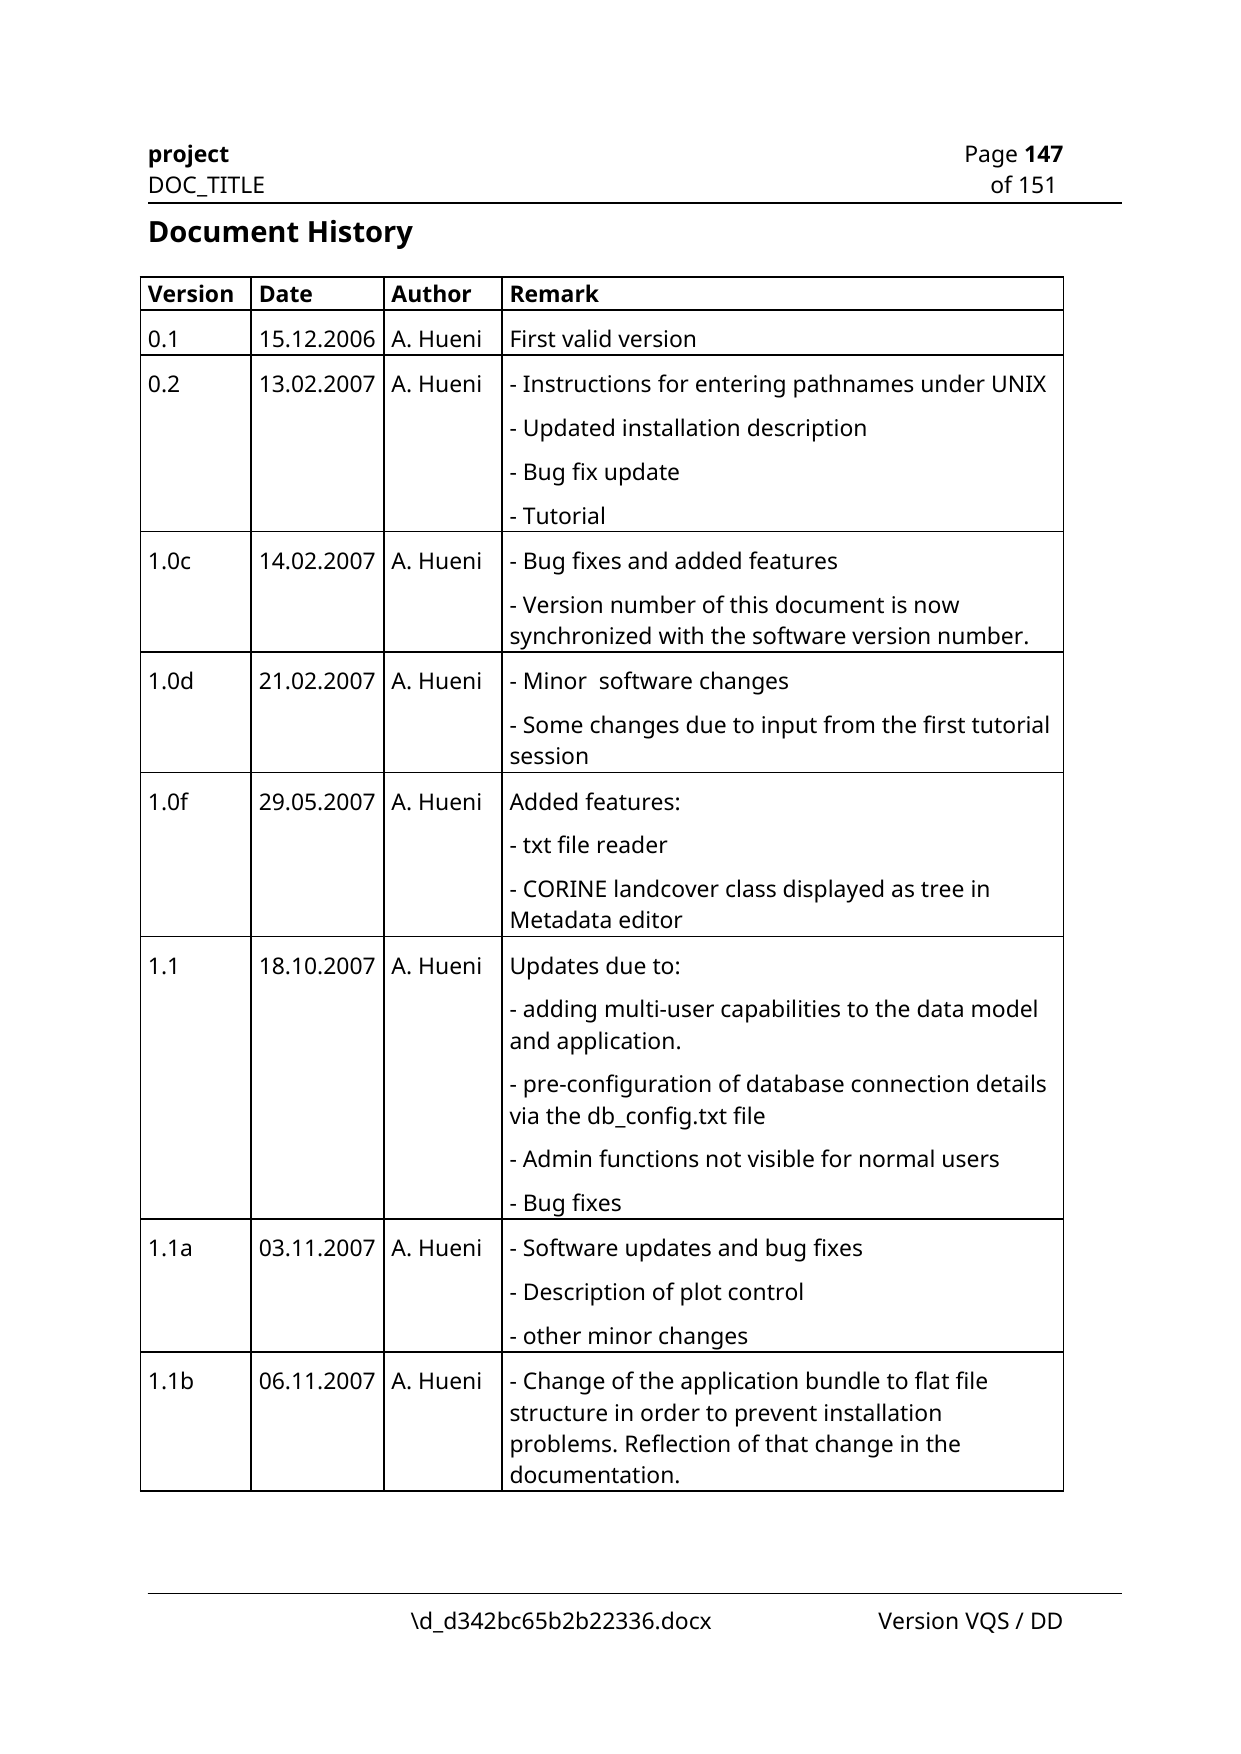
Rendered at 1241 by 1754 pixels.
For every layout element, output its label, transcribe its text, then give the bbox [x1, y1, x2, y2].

table_cell 18.10.2007 [252, 937, 383, 1218]
table_cell A. Hueni [385, 653, 501, 771]
table_cell 1.0c [141, 532, 250, 651]
table_cell 29.05.2007 [252, 773, 383, 936]
table_cell - Instructions for entering pathnames under UNIX - Updated installation description - Bug fix update - Tutorial [503, 356, 1063, 531]
table_cell 06.11.2007 [252, 1353, 383, 1490]
table_cell - Software updates and bug fixes - Description of plot control - other minor changes [503, 1220, 1063, 1351]
table_cell 1.0f [141, 773, 250, 936]
table_cell 15.12.2006 [252, 311, 383, 354]
table_cell 1.0d [141, 653, 250, 771]
table_cell 1.1b [141, 1353, 250, 1490]
table_cell Updates due to: - adding multi-user capabilities to the data model and application. - pre-configuration of database connection details via the db_config.txt file - Admin functions not visible for normal users - Bug fixes [503, 937, 1063, 1218]
table_header Date [252, 278, 383, 309]
table_cell A. Hueni [385, 773, 501, 936]
table_cell - Change of the application bundle to flat file structure in order to prevent installation problems. Reflection of that change in the documentation. [503, 1353, 1063, 1490]
table_cell - Minor software changes - Some changes due to input from the first tutorial session [503, 653, 1063, 771]
table_cell A. Hueni [385, 532, 501, 651]
table_cell Added features: - txt file reader - CORINE landcover class displayed as tree in Metadata editor [503, 773, 1063, 936]
table_header Version [141, 278, 250, 309]
table_cell First valid version [503, 311, 1063, 354]
table_header Author [385, 278, 501, 309]
subtitle Document History [148, 211, 1122, 251]
table_cell 1.1a [141, 1220, 250, 1351]
table_cell 03.11.2007 [252, 1220, 383, 1351]
table_cell - Bug fixes and added features - Version number of this document is now synchronized with the software version number. [503, 532, 1063, 651]
table_cell 13.02.2007 [252, 356, 383, 531]
table_cell 1.1 [141, 937, 250, 1218]
table_cell A. Hueni [385, 356, 501, 531]
table_cell 0.1 [141, 311, 250, 354]
table_header Remark [503, 278, 1063, 309]
table_cell 0.2 [141, 356, 250, 531]
table_cell A. Hueni [385, 311, 501, 354]
table_cell 14.02.2007 [252, 532, 383, 651]
table_cell 21.02.2007 [252, 653, 383, 771]
table_cell A. Hueni [385, 1353, 501, 1490]
table_cell A. Hueni [385, 937, 501, 1218]
table_cell A. Hueni [385, 1220, 501, 1351]
